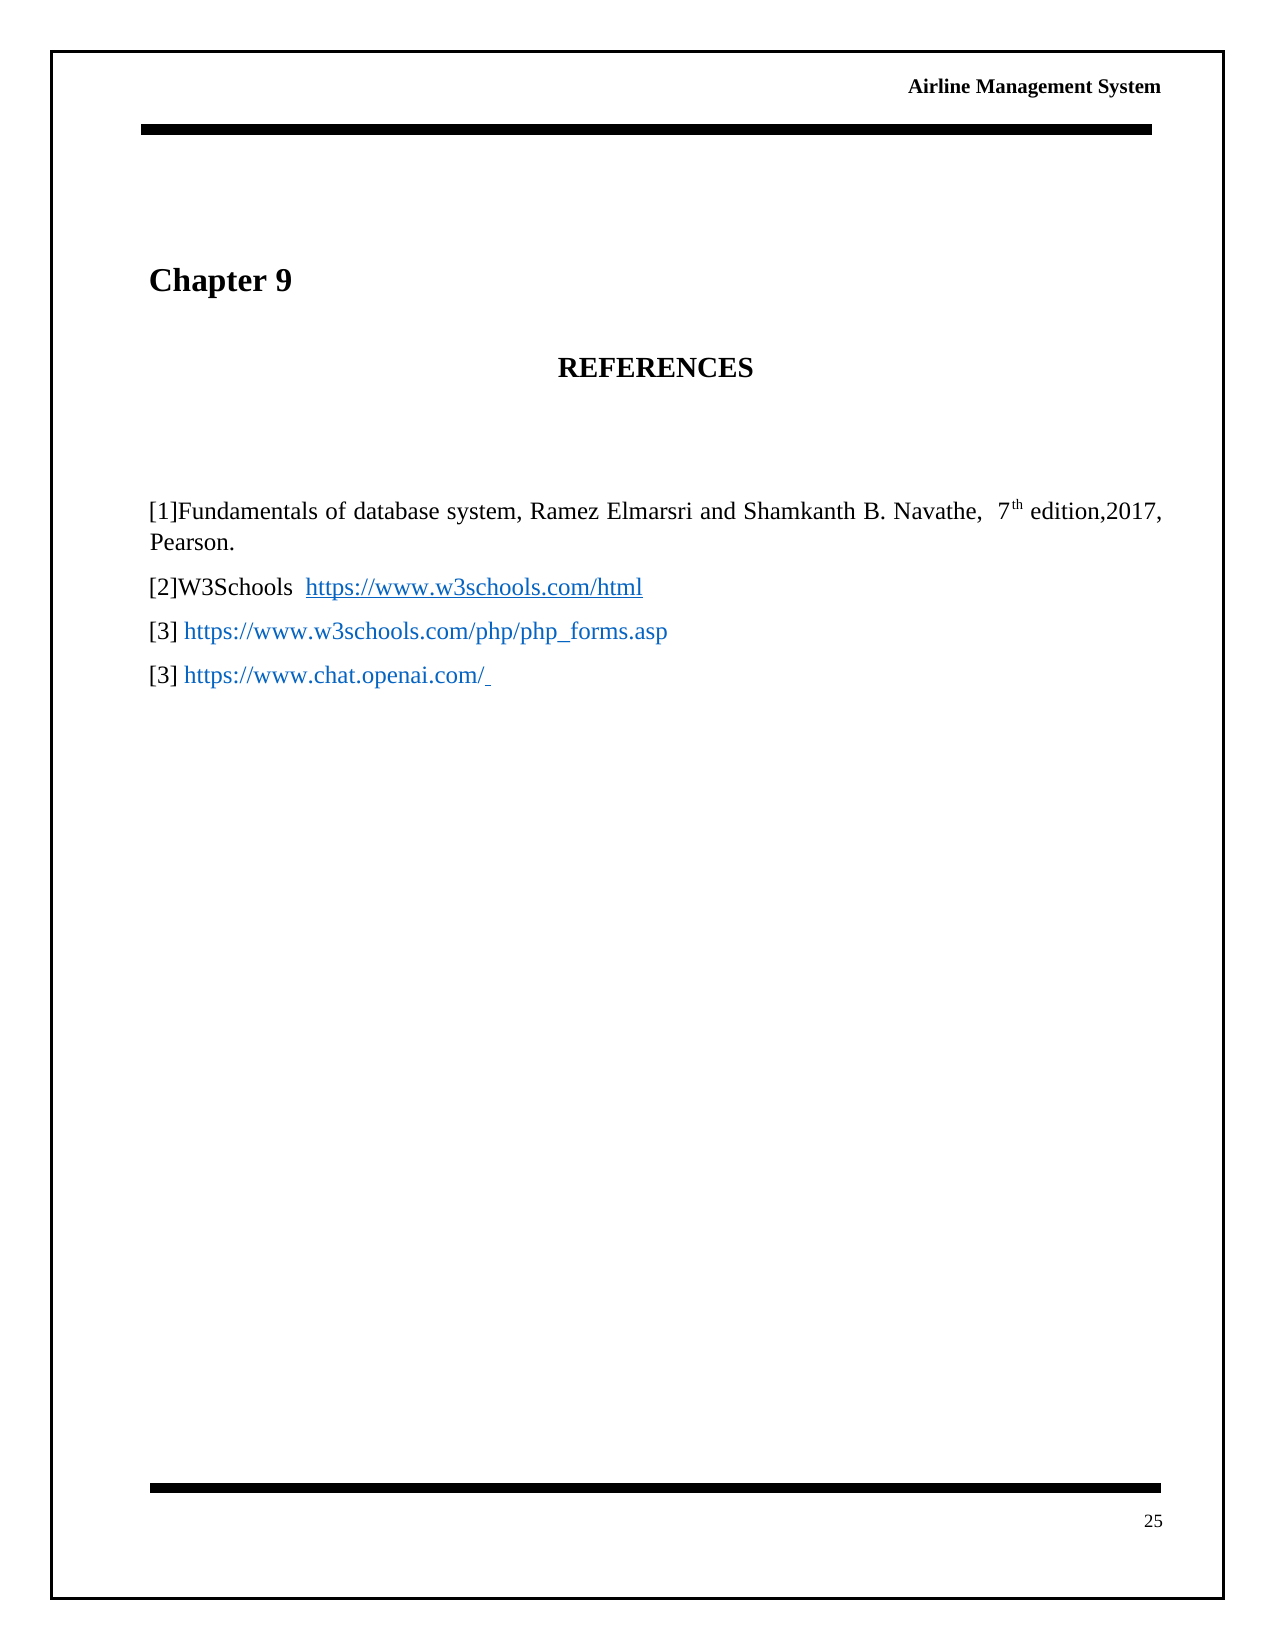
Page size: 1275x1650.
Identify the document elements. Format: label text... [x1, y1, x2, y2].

text [3] https://www.w3schools.com/php/php_forms.asp [148, 616, 1163, 645]
text [3] https://www.chat.openai.com/ [148, 660, 1163, 689]
subtitle REFERENCES [150, 350, 1161, 383]
text [2]W3Schools https://www.w3schools.com/html [148, 572, 1162, 600]
text Chapter 9 [148, 260, 1163, 299]
text [1]Fundamentals of database system, Ramez Elmarsri and Shamkanth B. Navathe, 7th edition,2017, Pearson. [148, 496, 1162, 556]
